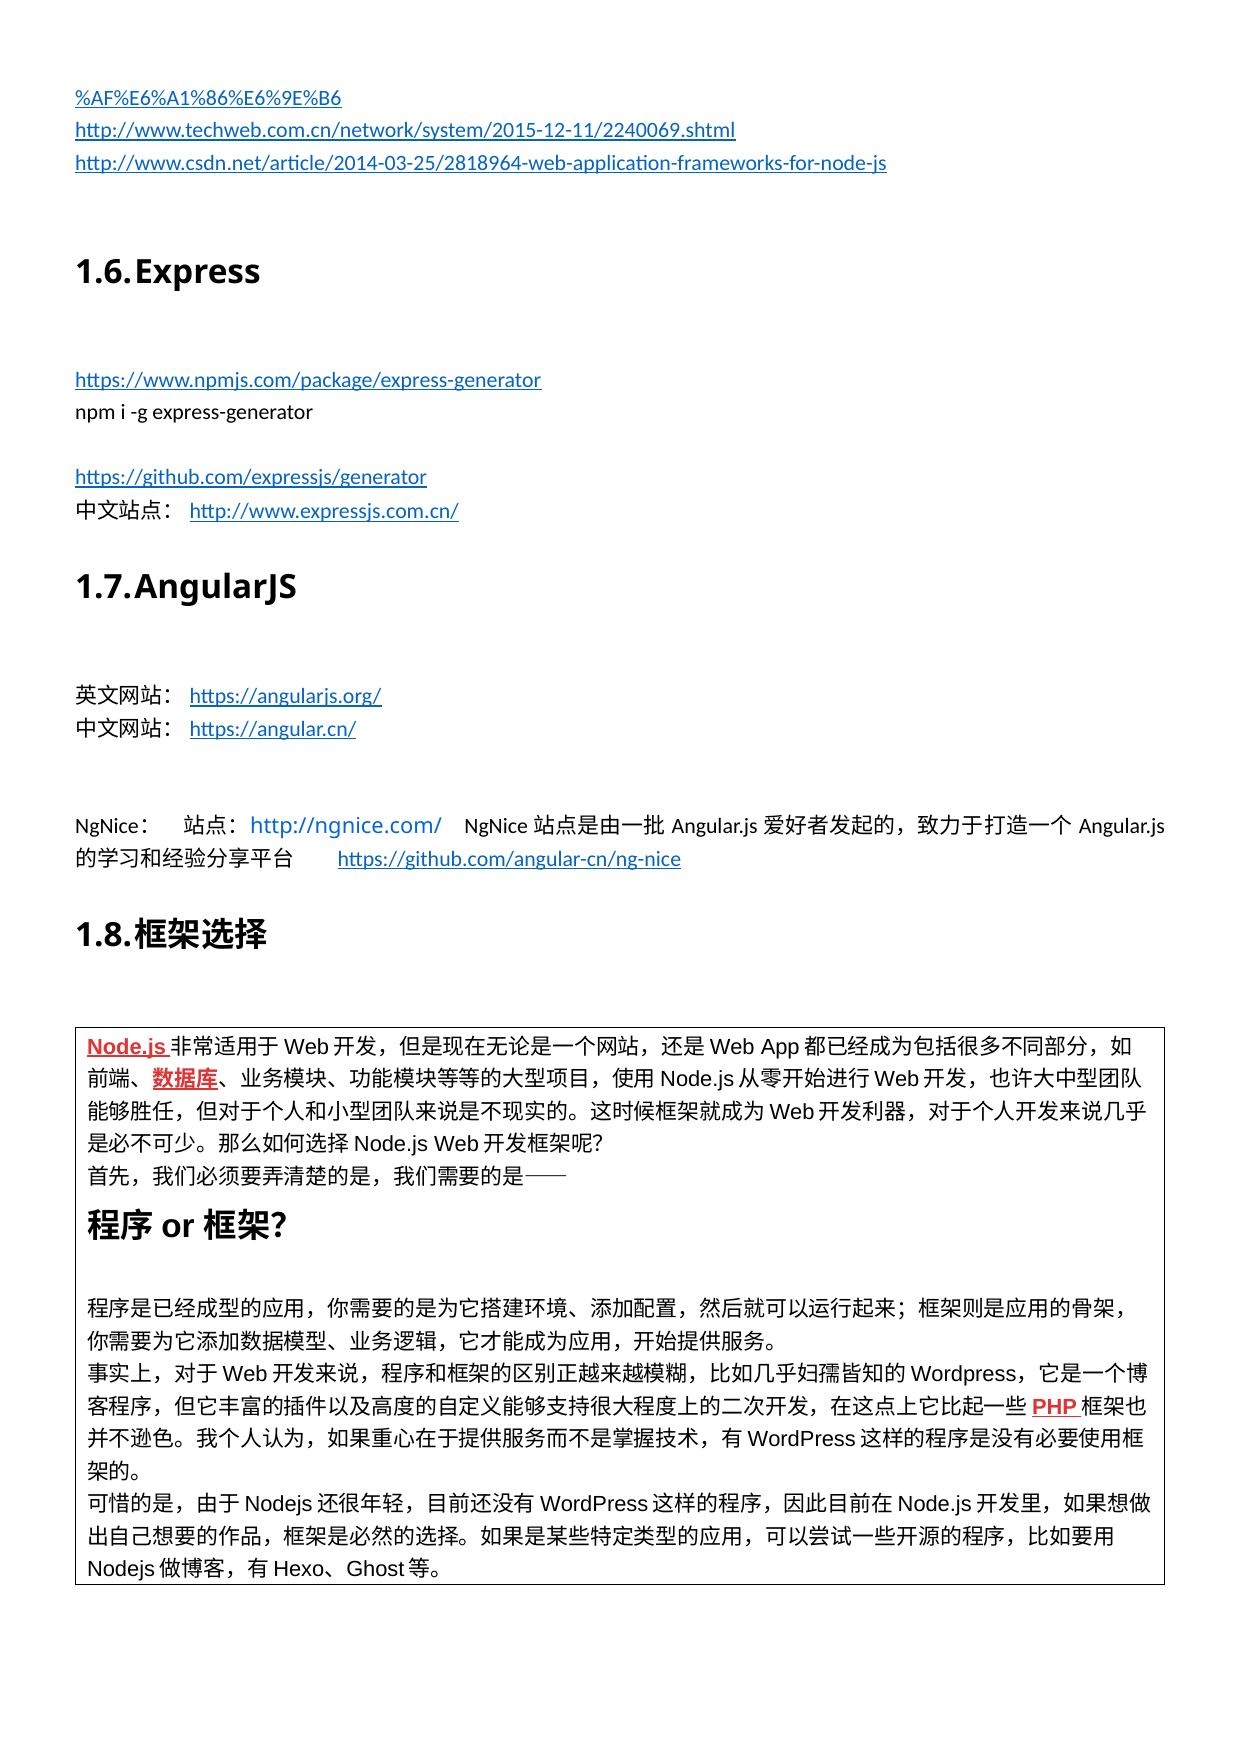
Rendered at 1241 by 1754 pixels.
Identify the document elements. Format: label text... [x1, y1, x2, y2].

text https://github.com/expressjs/generator [75, 461, 1165, 493]
text http://www.csdn.net/article/2014-03-25/2818964-web-application-frameworks-for-node-js [75, 146, 1165, 178]
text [75, 81, 1165, 113]
text https://www.npmjs.com/package/express-generator [75, 363, 1165, 396]
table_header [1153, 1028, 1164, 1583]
subtitle AngularJS [75, 553, 1165, 618]
text http://www.techweb.com.cn/network/system/2015-12-11/2240069.shtml [75, 113, 1165, 146]
text 中文站点： http://www.expressjs.com.cn/ [75, 493, 1165, 526]
text NgNice： 站点：http://ngnice.com/ NgNice 站点是由一批 Angular.js 爱好者发起的，致力于打造一个 Angular.js 的学习和经验分享平台 https://github.com/angular-cn/ng-nice [75, 808, 1165, 873]
subtitle Express [75, 238, 1165, 303]
text npm i -g express-generator [75, 396, 1165, 428]
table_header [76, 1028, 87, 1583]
text 英文网站： https://angularjs.org/ [75, 678, 1165, 710]
subtitle 框架选择 [75, 900, 1165, 965]
text 中文网站： https://angular.cn/ [75, 710, 1165, 743]
